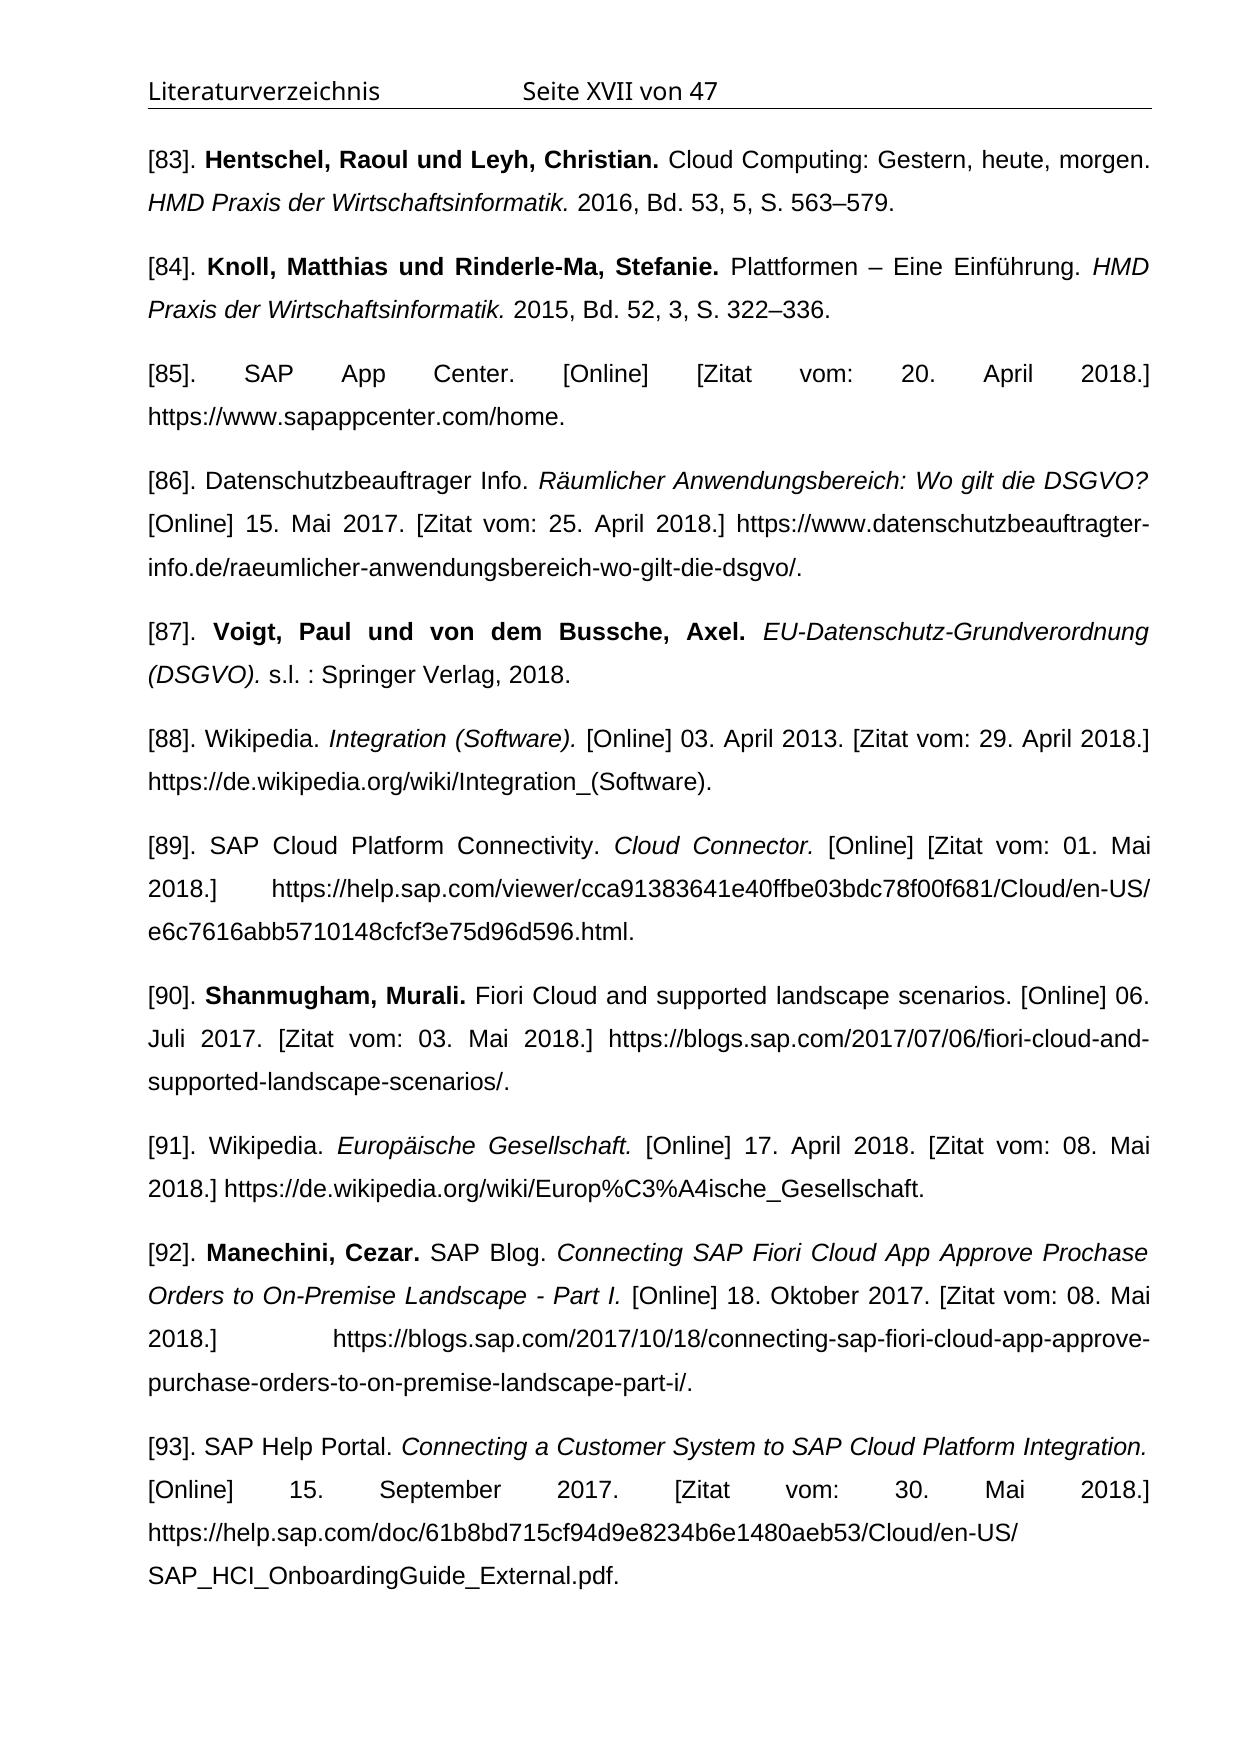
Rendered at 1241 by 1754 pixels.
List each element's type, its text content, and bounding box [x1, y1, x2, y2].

text [88]. Wikipedia. Integration (Software). [Online] 03. April 2013. [Zitat vom: 29. April 2018.] https://de.wikipedia.org/wiki/Integration_(Software). [148, 724, 1152, 796]
text [86]. Datenschutzbeauftrager Info. Räumlicher Anwendungsbereich: Wo gilt die DSGVO? [Online] 15. Mai 2017. [Zitat vom: 25. April 2018.] https://www.datenschutzbeauftragter-info.de/raeumlicher-anwendungsbereich-wo-gilt-die-dsgvo/. [148, 466, 1152, 581]
text [91]. Wikipedia. Europäische Gesellschaft. [Online] 17. April 2018. [Zitat vom: 08. Mai 2018.] https://de.wikipedia.org/wiki/Europ%C3%A4ische_Gesellschaft. [148, 1131, 1152, 1203]
text [90]. Shanmugham, Murali. Fiori Cloud and supported landscape scenarios. [Online] 06. Juli 2017. [Zitat vom: 03. Mai 2018.] https://blogs.sap.com/2017/07/06/fiori-cloud-and-supported-landscape-scenarios/. [148, 981, 1152, 1096]
text [85]. SAP App Center. [Online] [Zitat vom: 20. April 2018.] https://www.sapappcenter.com/home. [148, 359, 1152, 431]
text [89]. SAP Cloud Platform Connectivity. Cloud Connector. [Online] [Zitat vom: 01. Mai 2018.] https://help.sap.com/viewer/cca91383641e40ffbe03bdc78f00f681/Cloud/en-US/e6c7616abb5710148cfcf3e75d96d596.html. [148, 831, 1152, 946]
text [84]. Knoll, Matthias und Rinderle-Ma, Stefanie. Plattformen – Eine Einführung. HMD Praxis der Wirtschaftsinformatik. 2015, Bd. 52, 3, S. 322–336. [148, 252, 1152, 324]
text [93]. SAP Help Portal. Connecting a Customer System to SAP Cloud Platform Integration. [Online] 15. September 2017. [Zitat vom: 30. Mai 2018.] https://help.sap.com/doc/61b8bd715cf94d9e8234b6e1480aeb53/Cloud/en-US/SAP_HCI_OnboardingGuide_External.pdf. [148, 1432, 1152, 1590]
text [87]. Voigt, Paul und von dem Bussche, Axel. EU-Datenschutz-Grundverordnung (DSGVO). s.l. : Springer Verlag, 2018. [148, 617, 1152, 688]
text [92]. Manechini, Cezar. SAP Blog. Connecting SAP Fiori Cloud App Approve Prochase Orders to On-Premise Landscape - Part I. [Online] 18. Oktober 2017. [Zitat vom: 08. Mai 2018.] https://blogs.sap.com/2017/10/18/connecting-sap-fiori-cloud-app-approve-purchase-orders-to-on-premise-landscape-part-i/. [148, 1238, 1152, 1396]
text [83]. Hentschel, Raoul und Leyh, Christian. Cloud Computing: Gestern, heute, morgen. HMD Praxis der Wirtschaftsinformatik. 2016, Bd. 53, 5, S. 563–579. [148, 145, 1152, 217]
